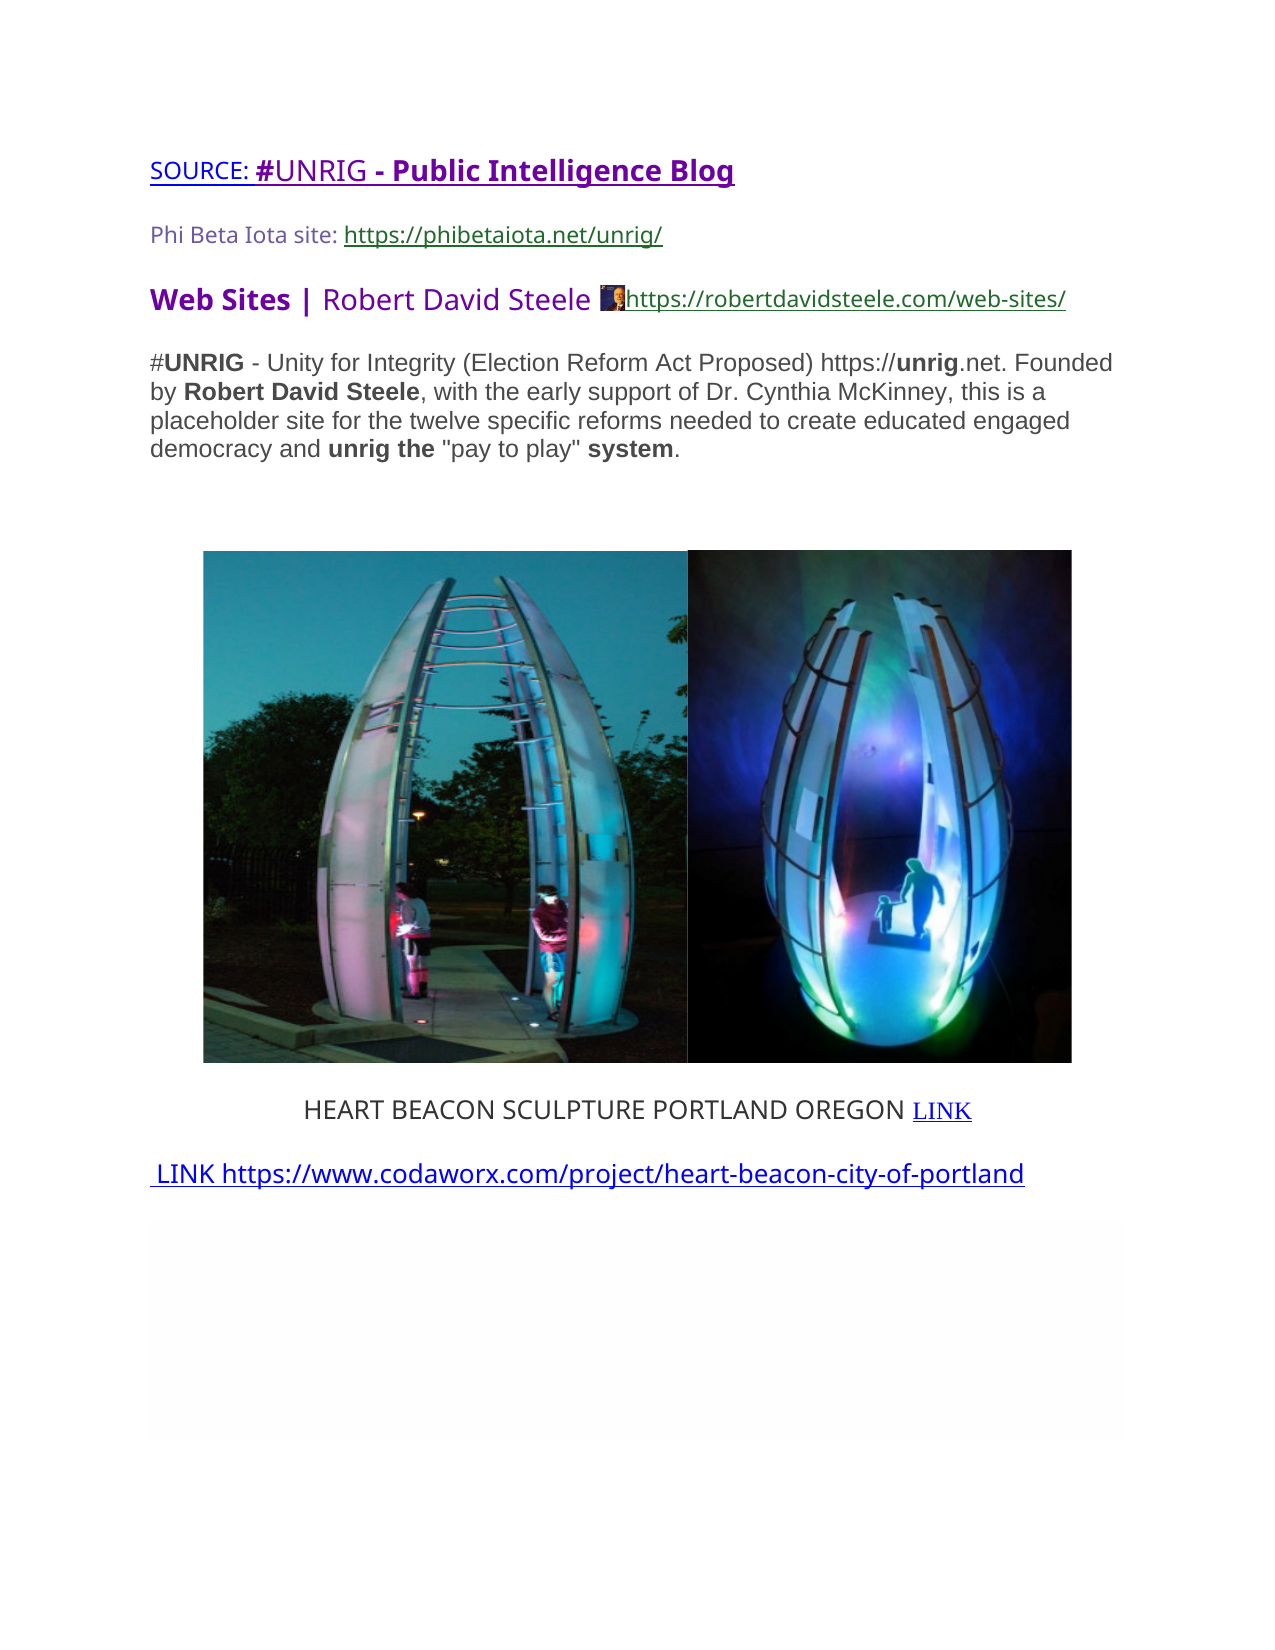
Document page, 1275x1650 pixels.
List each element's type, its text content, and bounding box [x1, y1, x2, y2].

text HEART BEACON SCULPTURE PORTLAND OREGON LINK [150, 1091, 1125, 1127]
picture [600, 285, 626, 311]
text Phi Beta Iota site: https://phibetaiota.net/unrig/ [150, 219, 1125, 250]
text #UNRIG - Unity for Integrity (Election Reform Act Proposed) https://unrig.net. Founded by Robert David Steele, with the early support of Dr. Cynthia McKinney, this is a placeholder site for the twelve specific reforms needed to create educated engaged democracy and unrig the "pay to play" system. [150, 348, 1125, 463]
subtitle SOURCE: #UNRIG - Public Intelligence Blog [150, 150, 1125, 190]
text LINK https://www.codaworx.com/project/heart-beacon-city-of-portland [150, 1156, 1125, 1192]
subtitle Web Sites | Robert David Steele https://robertdavidsteele.com/web-sites/ [150, 279, 1125, 319]
picture [203, 550, 1072, 1063]
